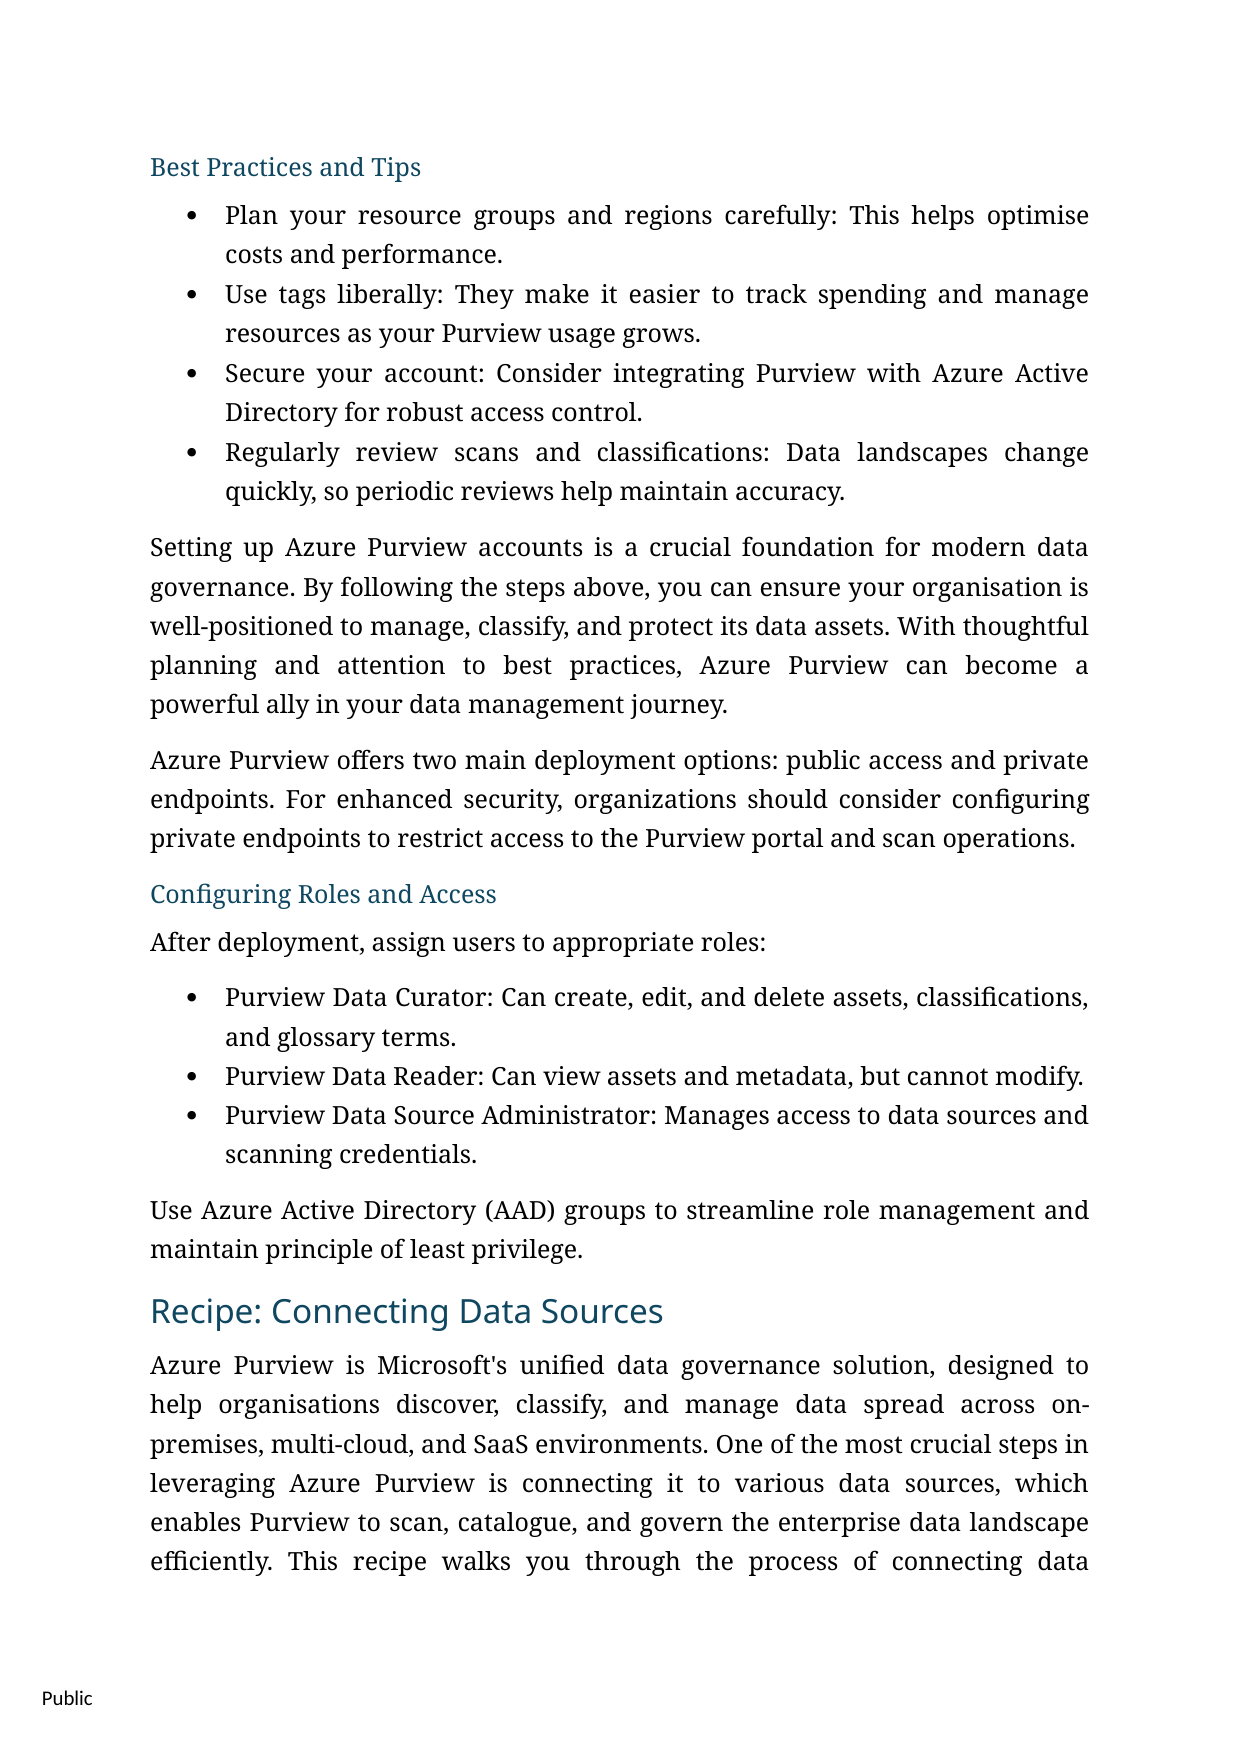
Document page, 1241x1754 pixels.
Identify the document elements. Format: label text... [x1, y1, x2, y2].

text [150, 1348, 1090, 1578]
subtitle Recipe: Connecting Data Sources [150, 1287, 1090, 1333]
subtitle Configuring Roles and Access [150, 877, 1090, 911]
list Use tags liberally: They make it easier to track spending and manage resources as your Purview usage grows. [187, 276, 1090, 350]
list Plan your resource groups and regions carefully: This helps optimise costs and performance. [187, 197, 1090, 271]
text Setting up Azure Purview accounts is a crucial foundation for modern data governance. By following the steps above, you can ensure your organisation is well-positioned to manage, classify, and protect its data assets. With thoughtful planning and attention to best practices, Azure Purview can become a powerful ally in your data management journey. [150, 530, 1090, 721]
list Purview Data Curator: Can create, edit, and delete assets, classifications, and glossary terms. [187, 980, 1090, 1053]
text After deployment, assign users to appropriate roles: [150, 924, 1090, 958]
list Secure your account: Consider integrating Purview with Azure Active Directory for robust access control. [187, 355, 1090, 429]
list Regularly review scans and classifications: Data landscapes change quickly, so periodic reviews help maintain accuracy. [187, 434, 1090, 508]
list Purview Data Source Administrator: Manages access to data sources and scanning credentials. [187, 1097, 1090, 1171]
text Azure Purview offers two main deployment options: public access and private endpoints. For enhanced security, organizations should consider configuring private endpoints to restrict access to the Purview portal and scan operations. [150, 742, 1090, 855]
text Use Azure Active Directory (AAD) groups to streamline role management and maintain principle of least privilege. [150, 1192, 1090, 1266]
list Purview Data Reader: Can view assets and metadata, but cannot modify. [187, 1058, 1090, 1092]
subtitle Best Practices and Tips [150, 150, 1090, 184]
